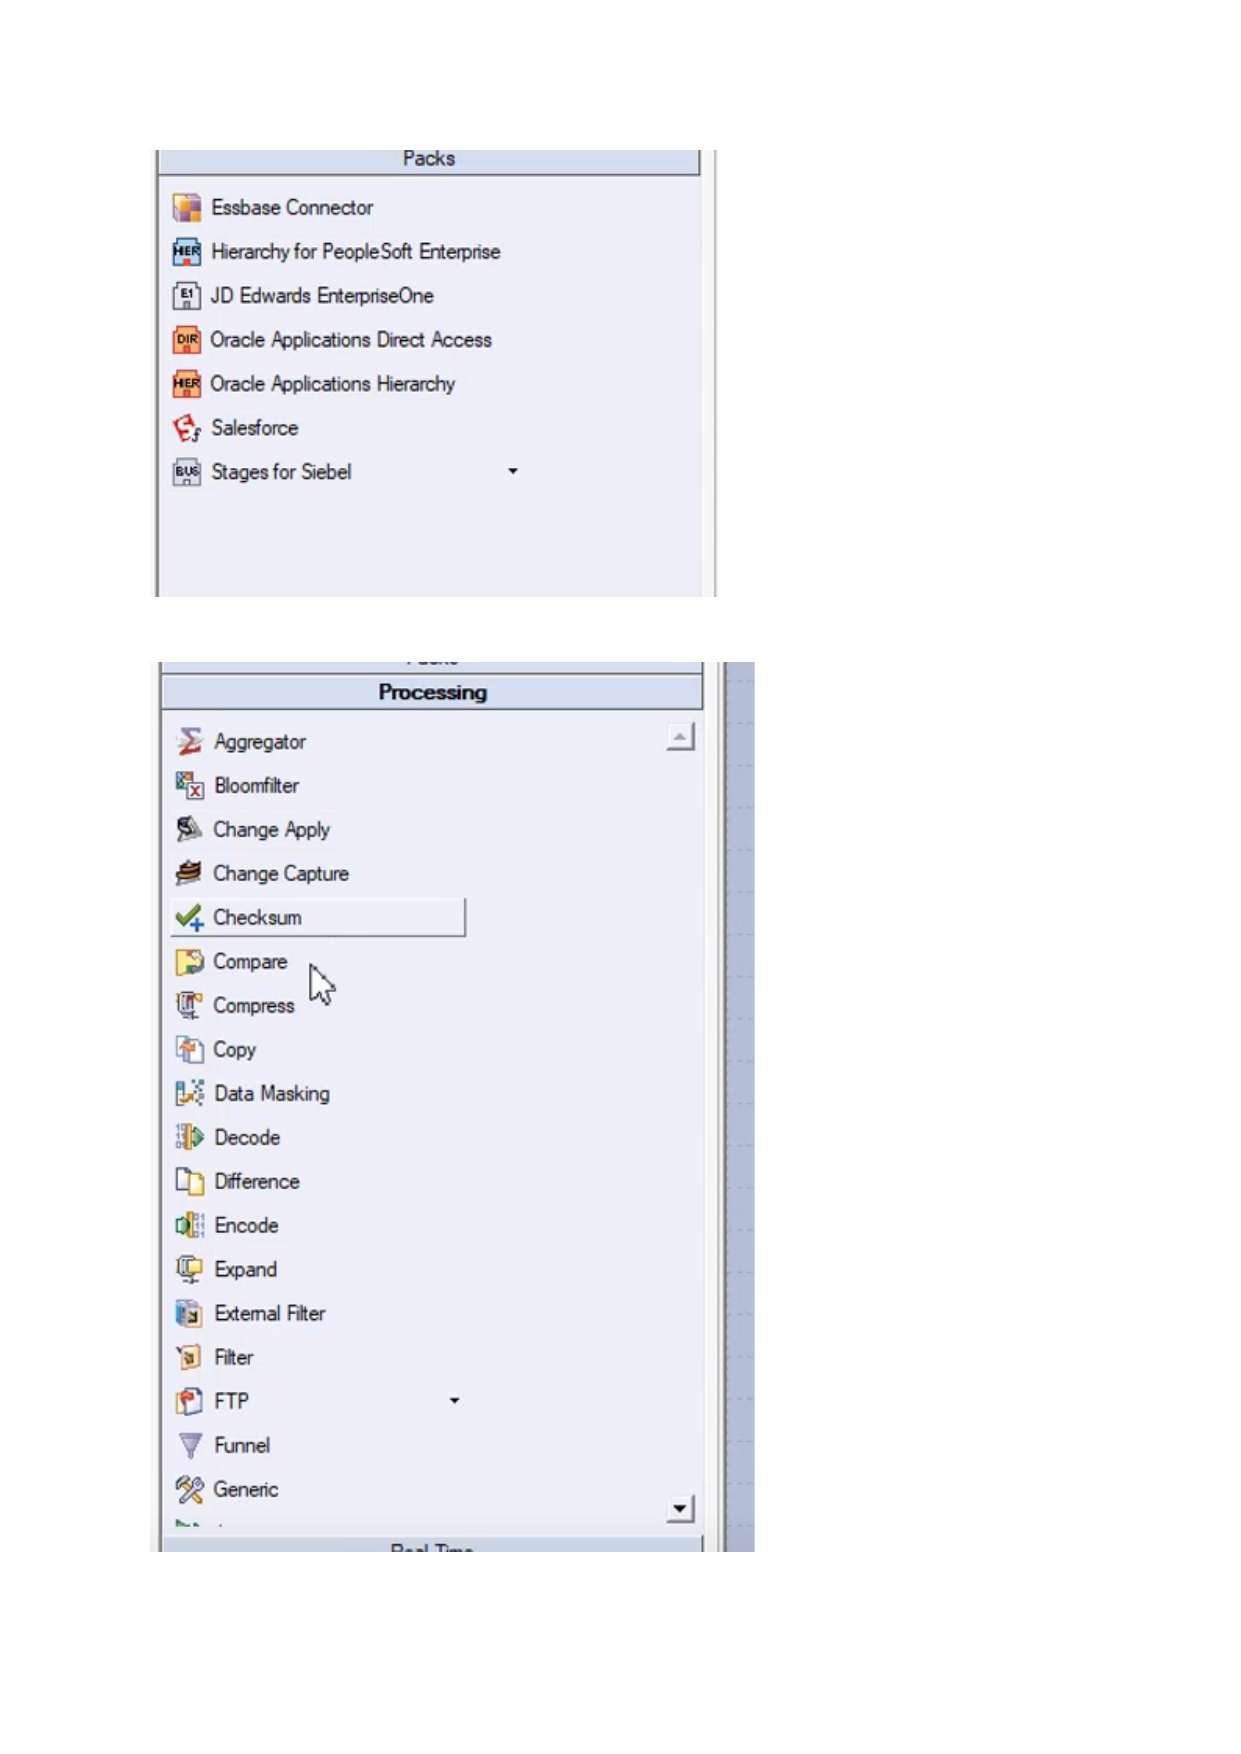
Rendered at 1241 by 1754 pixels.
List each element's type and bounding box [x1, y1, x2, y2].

picture [150, 150, 719, 597]
picture [150, 662, 755, 1552]
